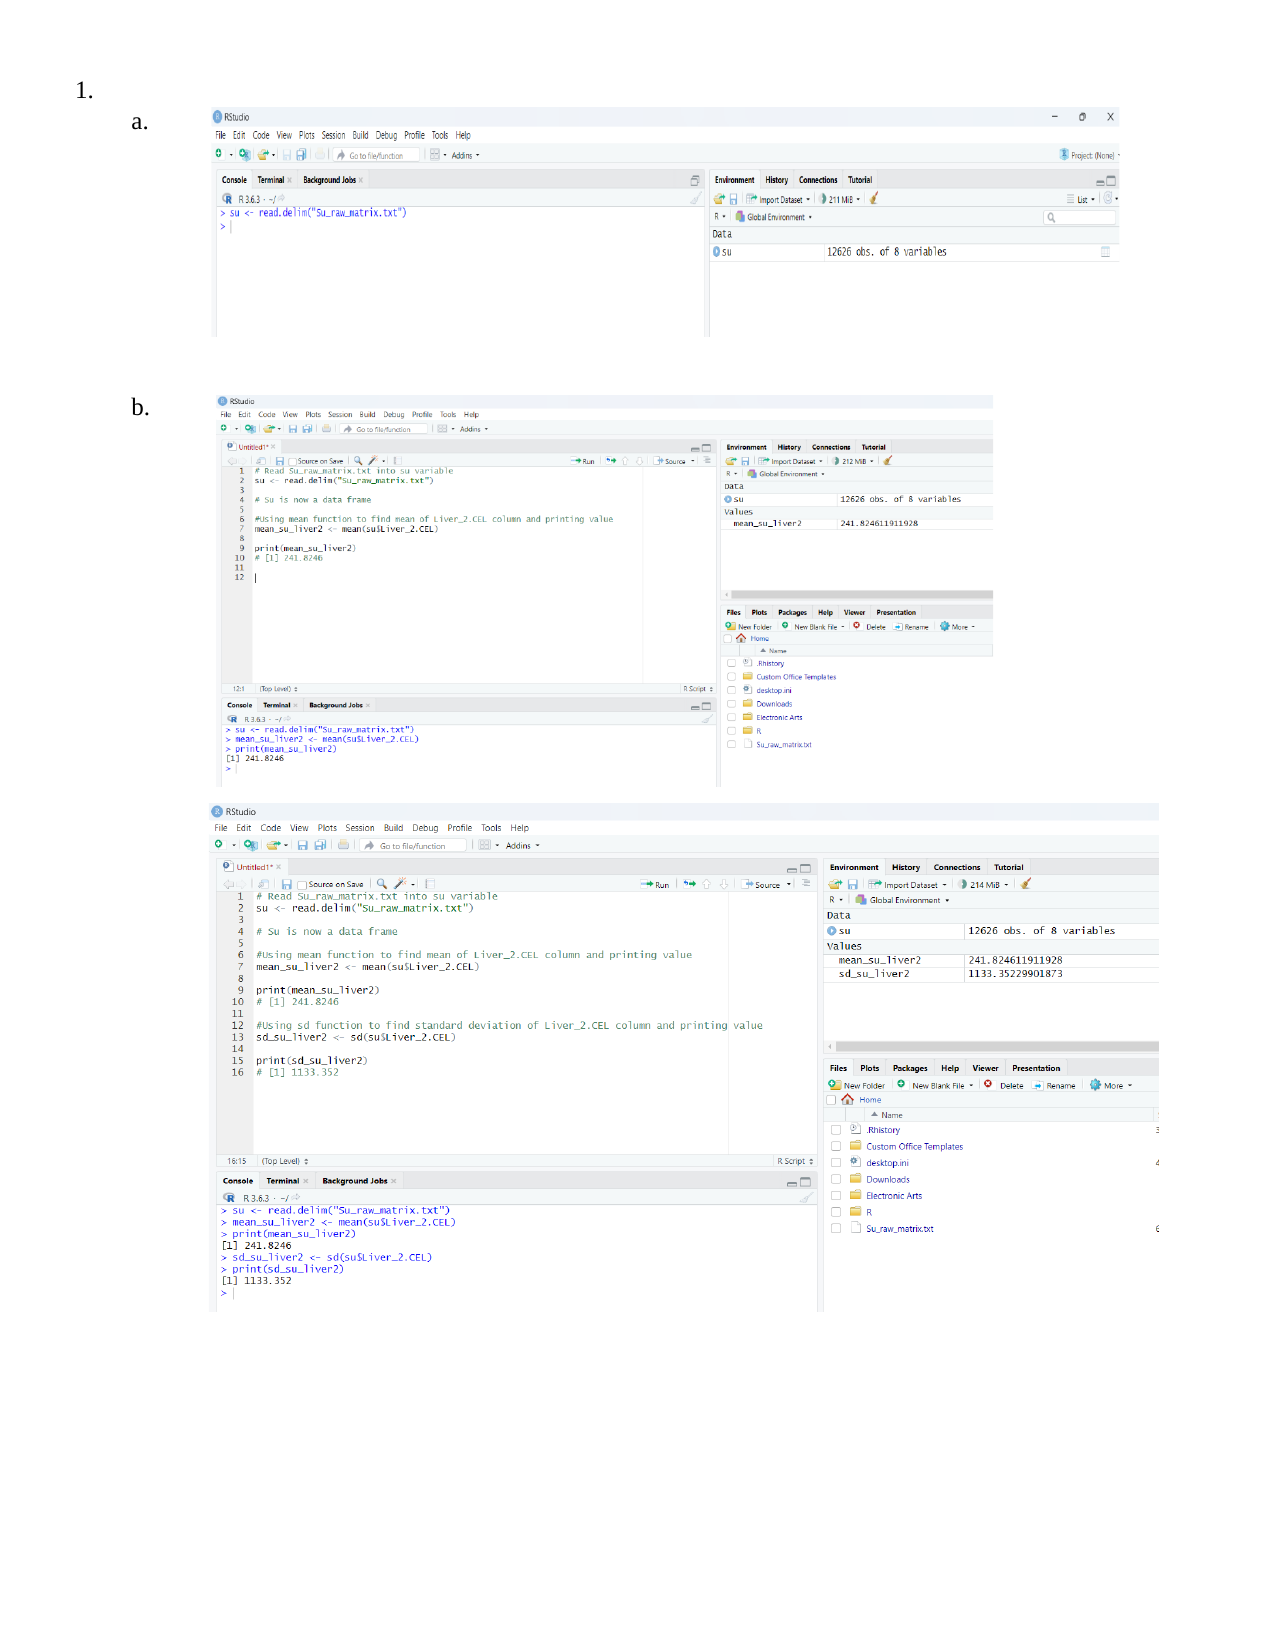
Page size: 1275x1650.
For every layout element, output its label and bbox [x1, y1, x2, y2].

picture [208, 803, 1159, 1312]
picture [215, 395, 998, 788]
